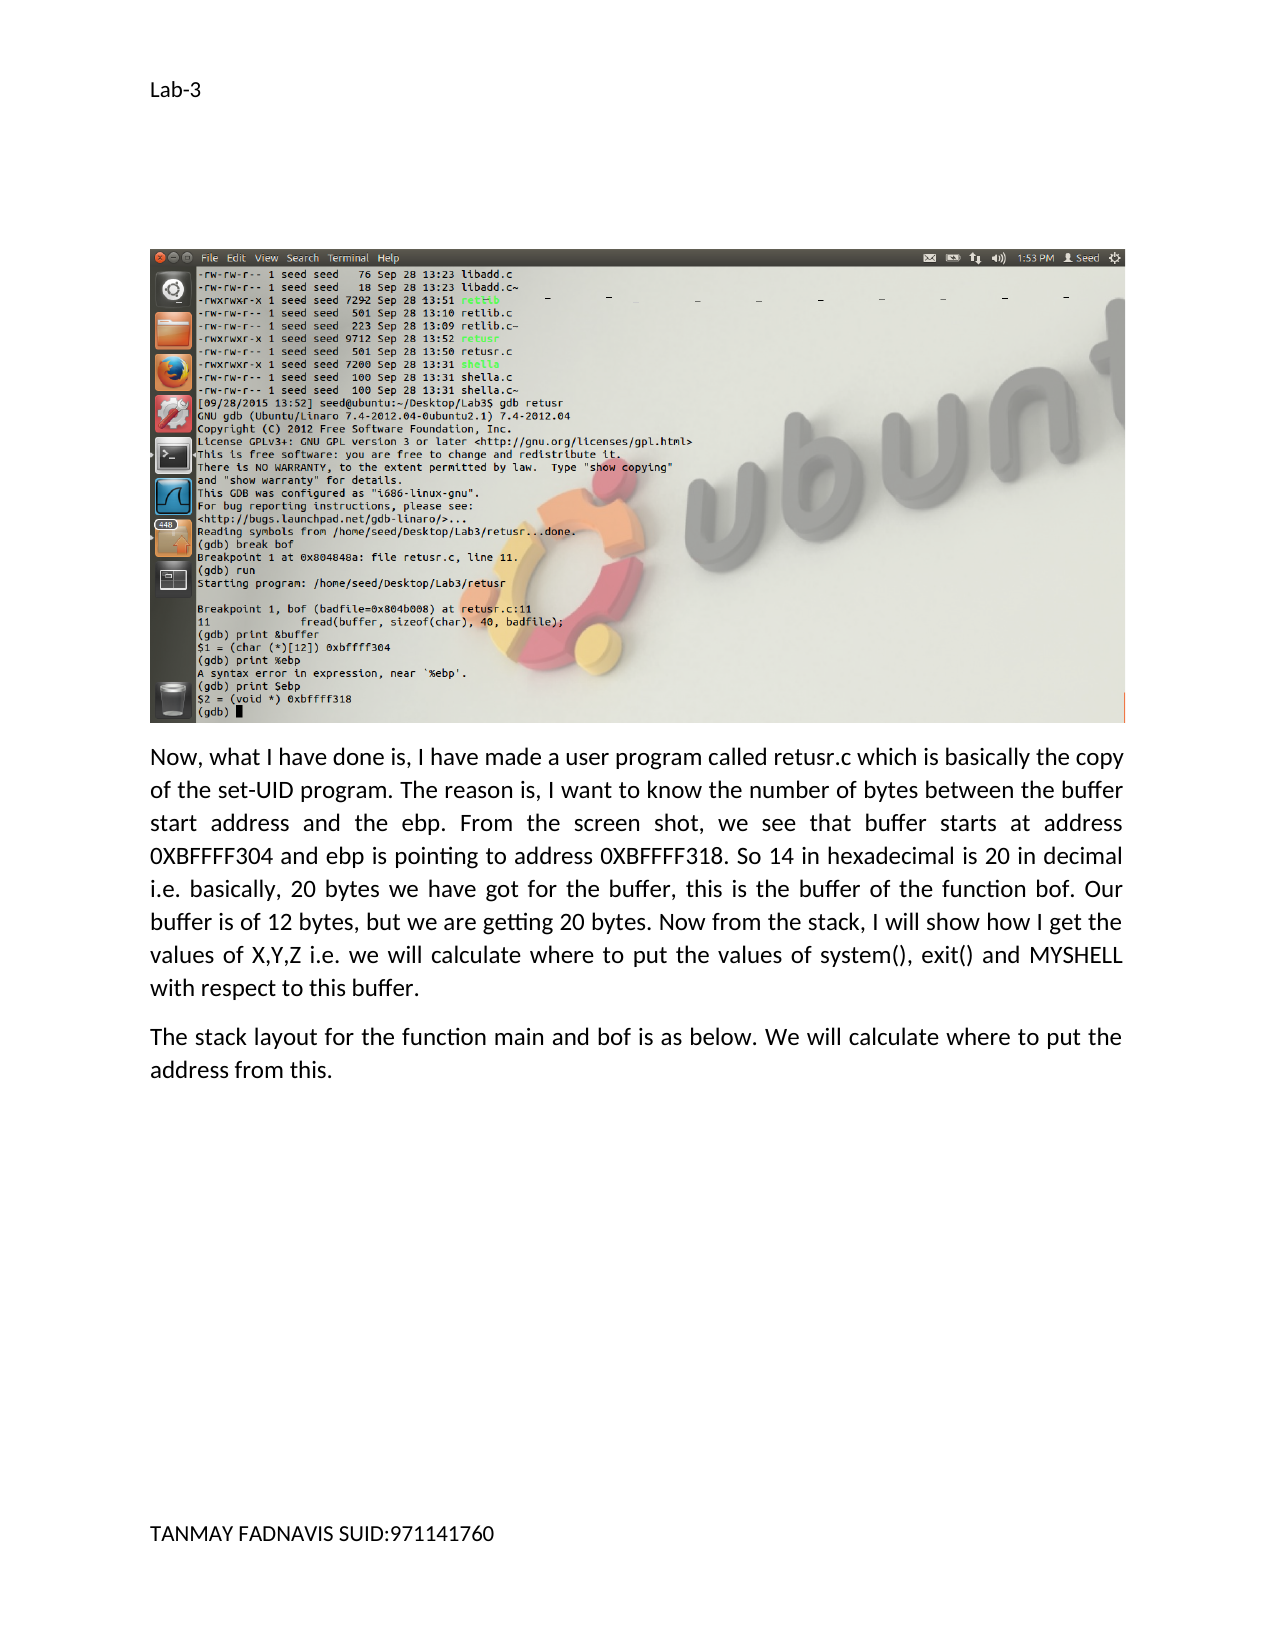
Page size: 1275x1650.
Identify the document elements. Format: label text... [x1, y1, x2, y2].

picture [150, 249, 1125, 723]
text The stack layout for the function main and bof is as below. We will calculate where to put the address from this. [150, 1021, 1125, 1085]
text Now, what I have done is, I have made a user program called retusr.c which is basically the copy of the set-UID program. The reason is, I want to know the number of bytes between the buffer start address and the ebp. From the screen shot, we see that buffer starts at address 0XBFFFF304 and ebp is pointing to address 0XBFFFF318. So 14 in hexadecimal is 20 in decimal i.e. basically, 20 bytes we have got for the buffer, this is the buffer of the function bof. Our buffer is of 12 bytes, but we are getting 20 bytes. Now from the stack, I will show how I get the values of X,Y,Z i.e. we will calculate where to put the values of system(), exit() and MYSHELL with respect to this buffer. [150, 741, 1125, 1002]
